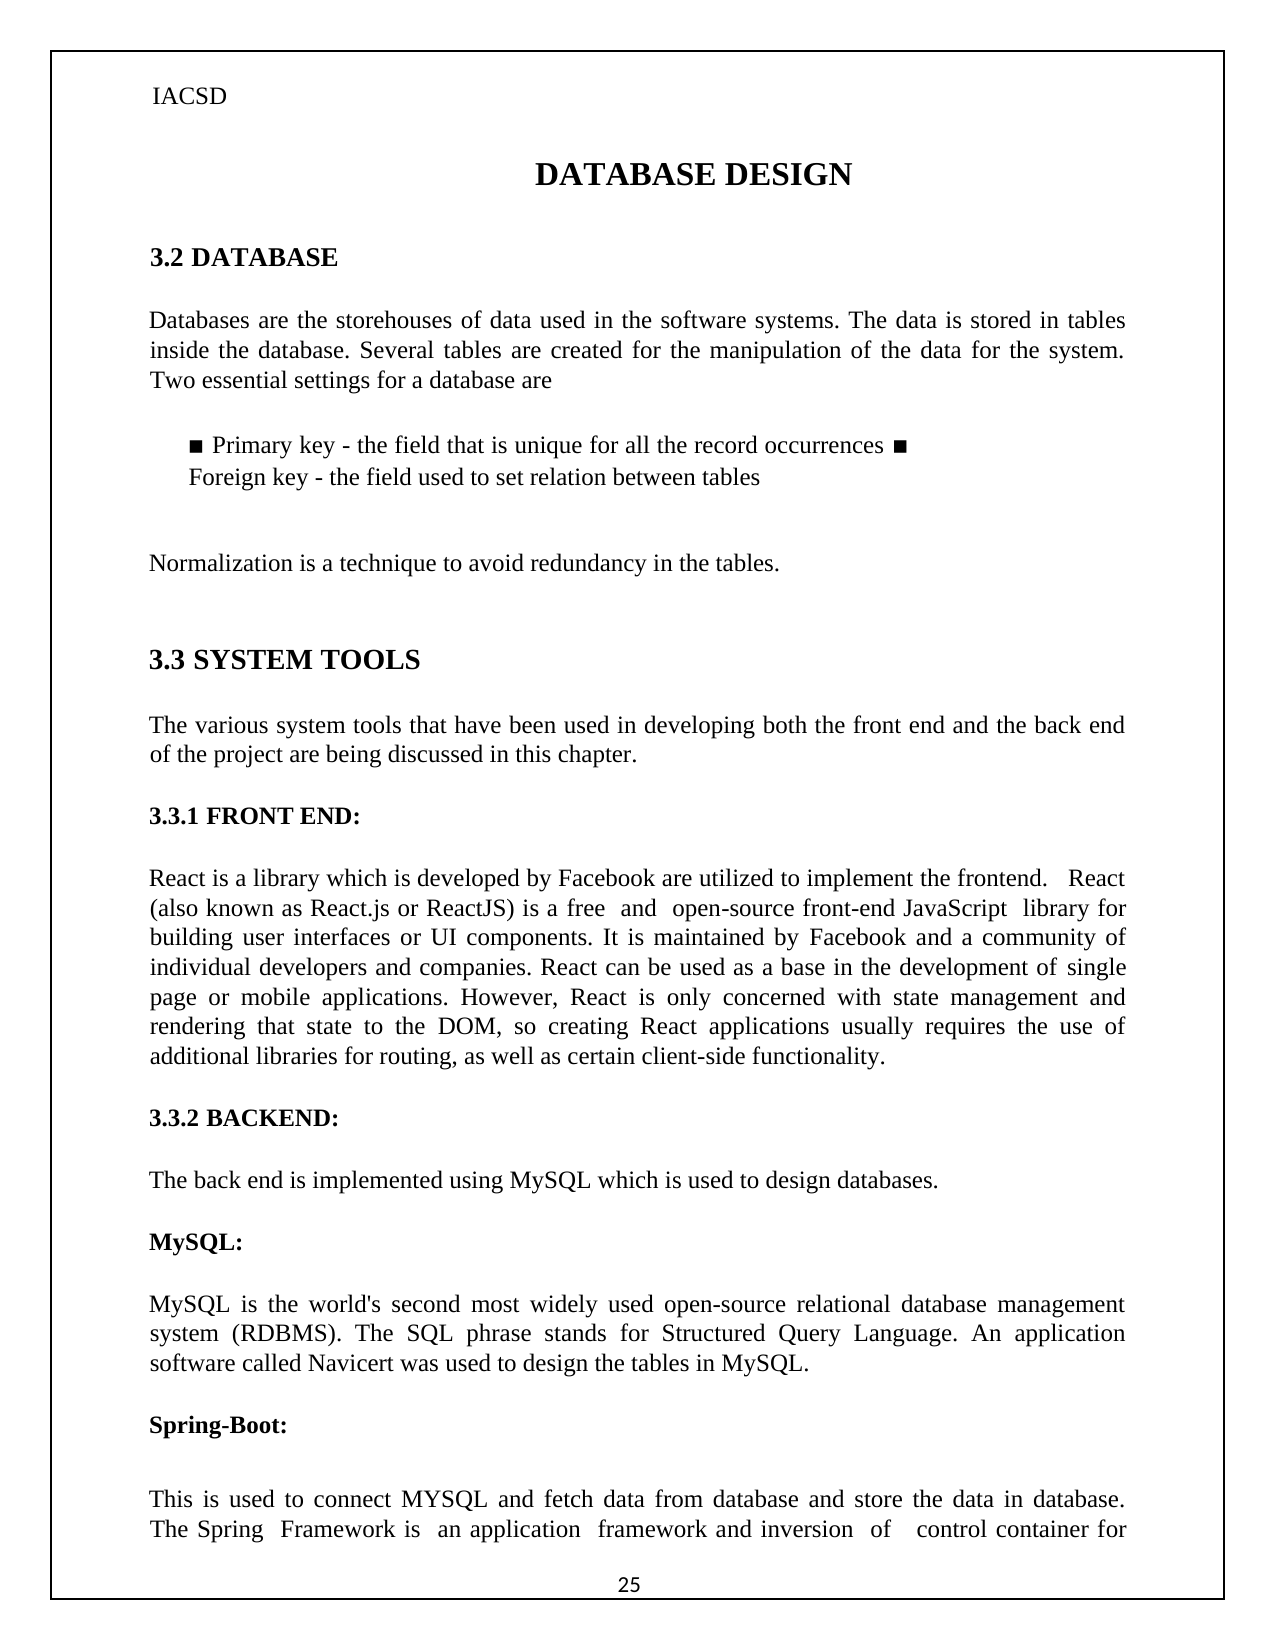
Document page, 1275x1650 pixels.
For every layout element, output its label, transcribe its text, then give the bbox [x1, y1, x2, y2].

text Spring-Boot: [149, 1410, 1226, 1438]
subtitle 3.3.1 FRONT END: [149, 801, 1226, 830]
text The back end is implemented using MySQL which is used to design databases. [148, 1165, 1126, 1193]
subtitle DATABASE DESIGN [162, 154, 1226, 192]
text MySQL is the world's second most widely used open-source relational database management system (RDBMS). The SQL phrase stands for Structured Query Language. An application software called Navicert was used to design the tables in MySQL. [148, 1289, 1126, 1377]
text The various system tools that have been used in developing both the front end and the back end of the project are being discussed in this chapter. [148, 710, 1126, 768]
subtitle 3.3 SYSTEM TOOLS [148, 642, 1148, 676]
text ▪ Primary key - the field that is unique for all the record occurrences ▪ Foreign key - the field used to set relation between tables [187, 427, 908, 490]
text MySQL: [149, 1227, 1226, 1255]
text Normalization is a technique to avoid redundancy in the tables. [148, 548, 1126, 576]
text Databases are the storehouses of data used in the software systems. The data is stored in tables inside the database. Several tables are created for the manipulation of the data for the system. Two essential settings for a database are [148, 306, 1126, 393]
subtitle 3.2 DATABASE [150, 241, 1148, 272]
text React is a library which is developed by Facebook are utilized to implement the frontend. React (also known as React.js or ReactJS) is a free and open-source front-end JavaScript library for building user interfaces or UI components. It is maintained by Facebook and a community of individual developers and companies. React can be used as a base in the development of single page or mobile applications. However, React is only concerned with state management and rendering that state to the DOM, so creating React applications usually requires the use of additional libraries for routing, as well as certain client-side functionality. [148, 863, 1126, 1069]
subtitle 3.3.2 BACKEND: [149, 1103, 1226, 1131]
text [148, 1484, 1126, 1543]
